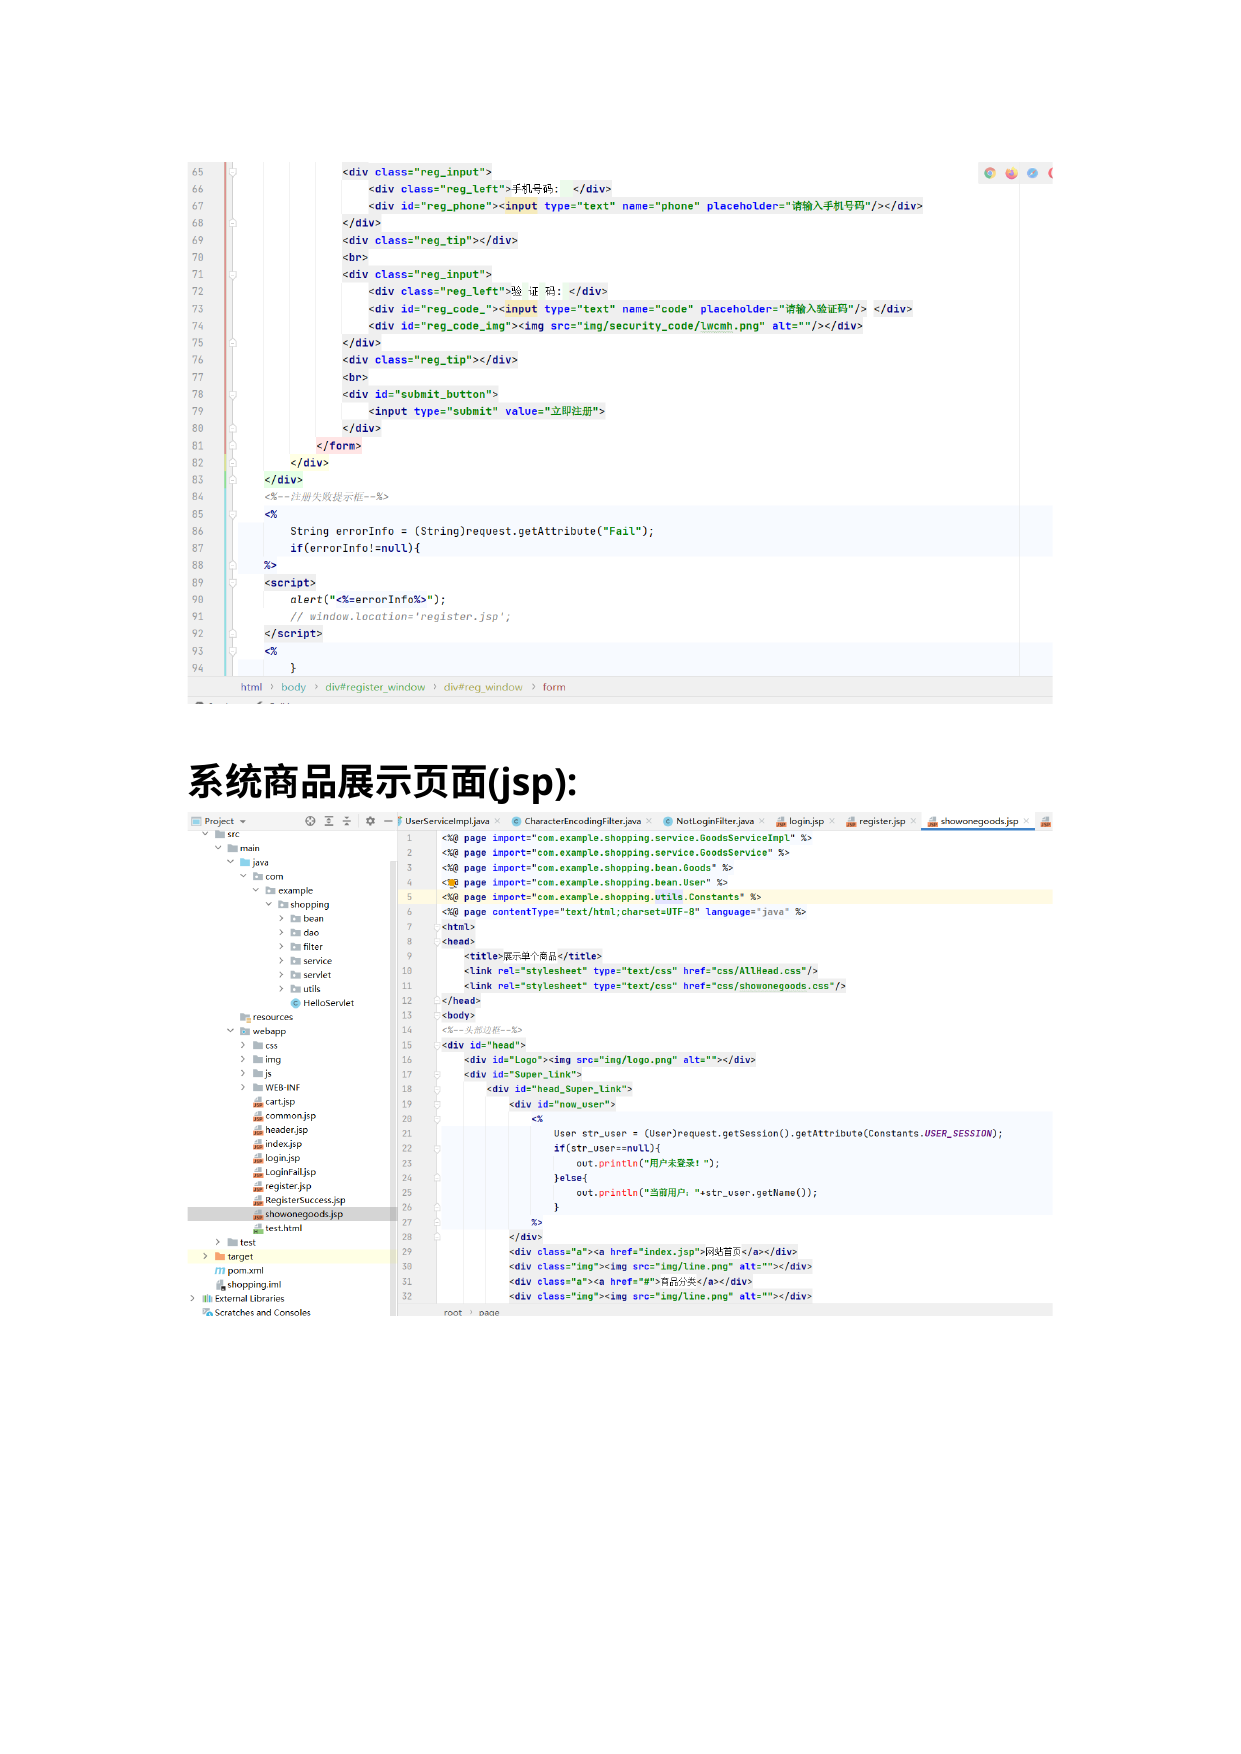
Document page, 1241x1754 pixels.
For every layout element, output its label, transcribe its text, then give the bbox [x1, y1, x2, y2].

picture [187, 162, 1053, 704]
picture [187, 812, 1053, 1316]
text 系统商品展示页面(jsp): [187, 747, 1053, 812]
